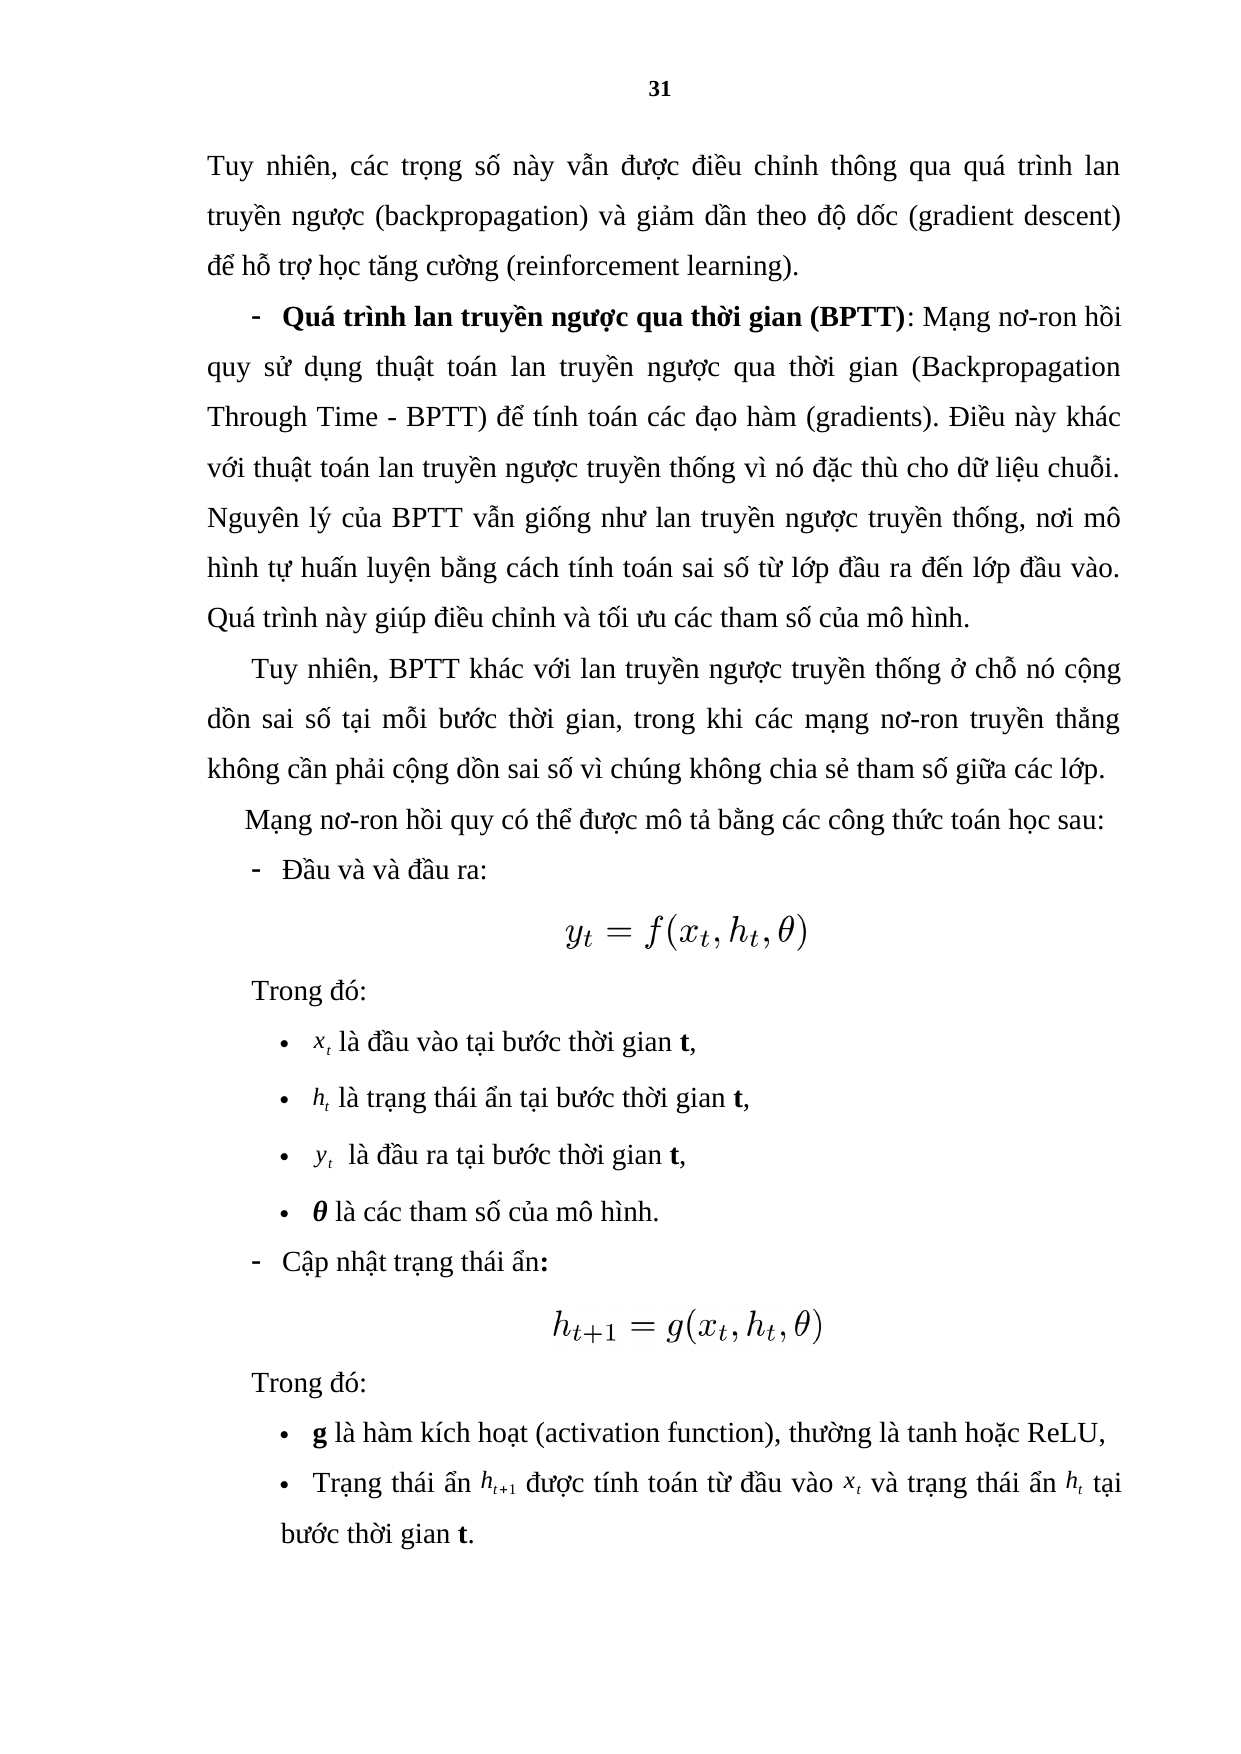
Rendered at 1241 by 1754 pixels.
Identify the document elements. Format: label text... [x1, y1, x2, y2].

list θ là các tham số của mô hình. [281, 1194, 1122, 1227]
list Cập nhật trạng thái ẩn: [251, 1244, 1122, 1278]
text Mạng nơ-ron hồi quy có thể được mô tả bằng các công thức toán học sau: [207, 802, 1122, 835]
picture [559, 902, 815, 961]
text Trong đó: [251, 1365, 1122, 1398]
list g là hàm kích hoạt (activation function), thường là tanh hoặc ReLU, [281, 1415, 1122, 1449]
list Đầu và và đầu ra: [251, 852, 1122, 886]
list Quá trình lan truyền ngược qua thời gian (BPTT): Mạng nơ-ron hồi quy sử dụng thuật toán lan truyền ngược qua thời gian (Backpropagation Through Time - BPTT) để tính toán các đạo hàm (gradients). Điều này khác với thuật toán lan truyền ngược truyền thống vì nó đặc thù cho dữ liệu chuỗi. Nguyên lý của BPTT vẫn giống như lan truyền ngược truyền thống, nơi mô hình tự huấn luyện bằng cách tính toán sai số từ lớp đầu ra đến lớp đầu vào. Quá trình này giúp điều chỉnh và tối ưu các tham số của mô hình. [207, 299, 1122, 634]
picture [545, 1294, 829, 1352]
list ​ là trạng thái ẩn tại bước thời gian t, [281, 1081, 1122, 1118]
text Trong đó: [251, 973, 1122, 1007]
text Tuy nhiên, BPTT khác với lan truyền ngược truyền thống ở chỗ nó cộng dồn sai số tại mỗi bước thời gian, trong khi các mạng nơ-ron truyền thẳng không cần phải cộng dồn sai số vì chúng không chia sẻ tham số giữa các lớp. [207, 651, 1122, 785]
list ​ là đầu vào tại bước thời gian t, [281, 1024, 1122, 1062]
list ​ ​ là đầu ra tại bước thời gian t, [281, 1137, 1122, 1175]
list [207, 148, 1122, 282]
list Trạng thái ẩn ​​ được tính toán từ đầu vào ​​ và trạng thái ẩn ​​ tại bước thời gian t. [281, 1465, 1122, 1549]
